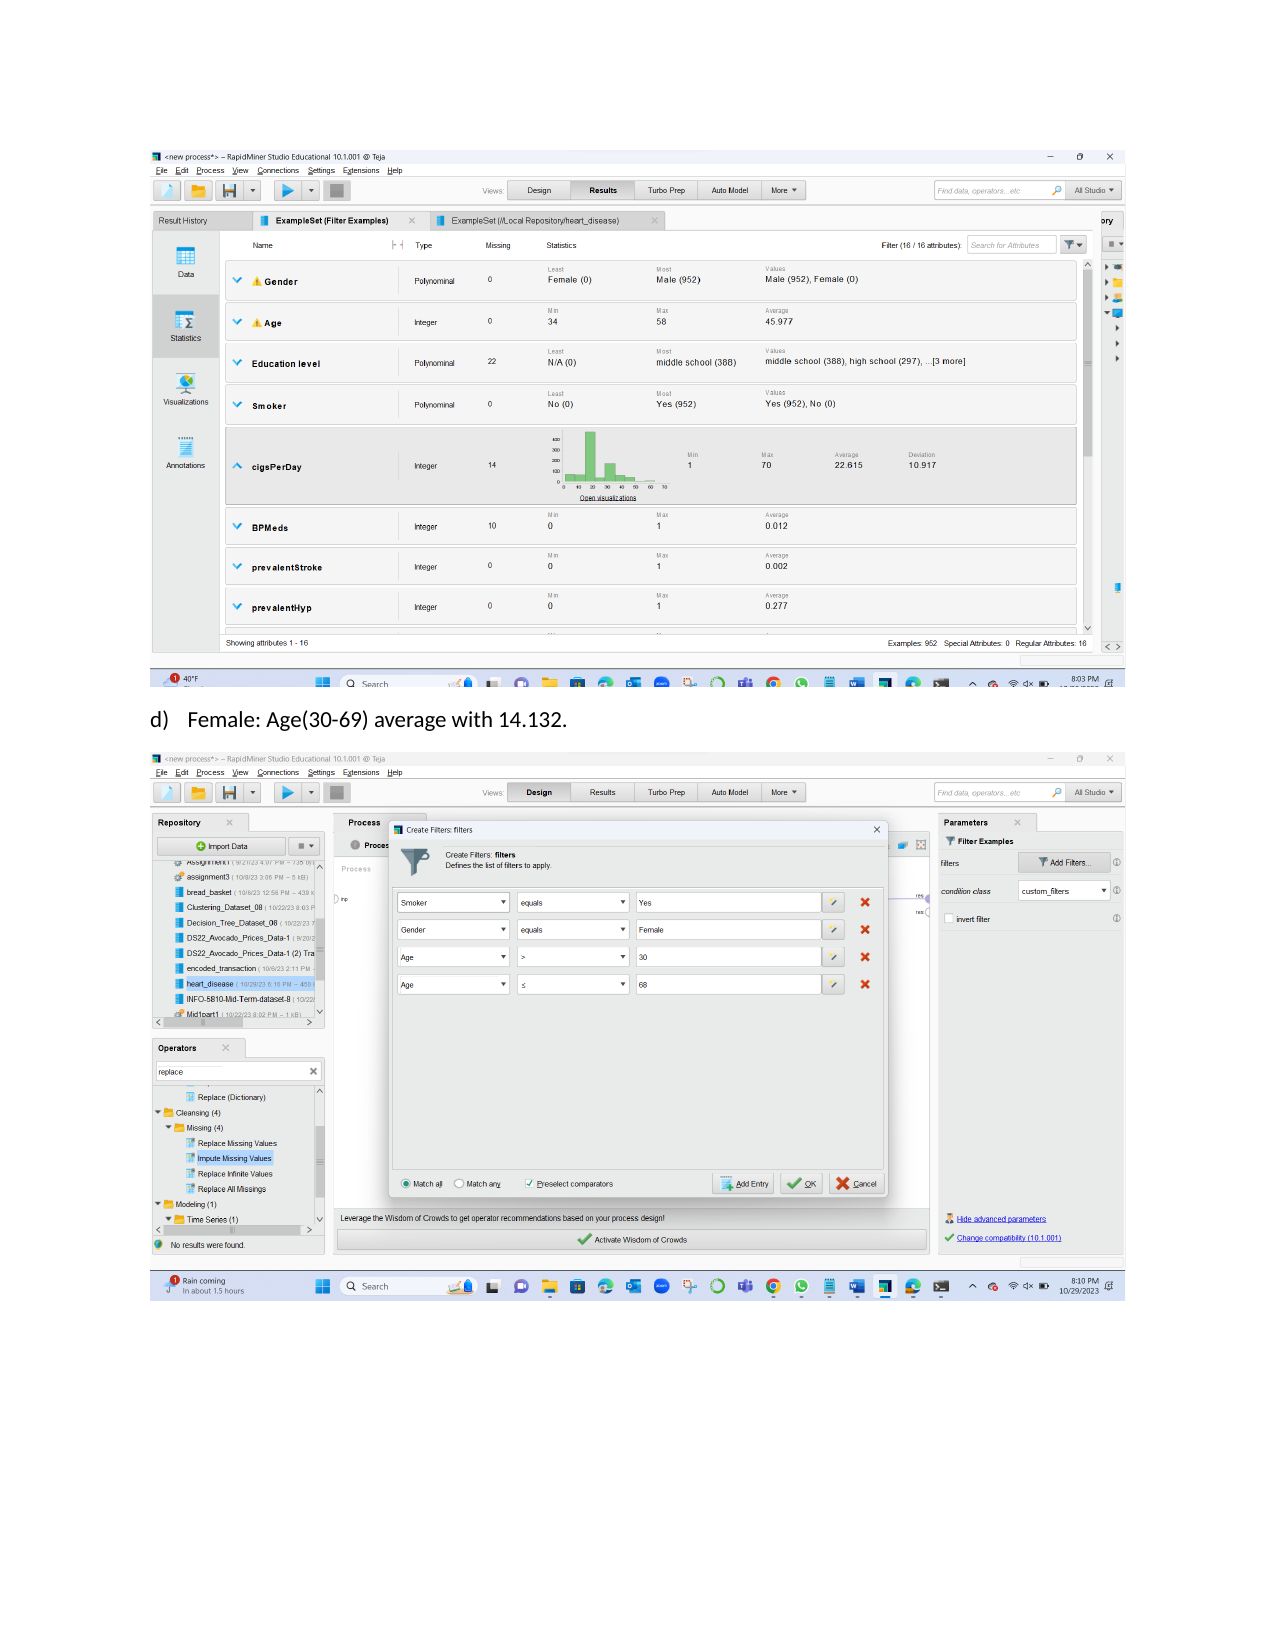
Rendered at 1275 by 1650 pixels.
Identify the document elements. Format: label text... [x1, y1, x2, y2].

picture [150, 752, 1125, 1301]
picture [150, 150, 1125, 687]
list Female: Age(30-69) average with 14.132. [150, 705, 1125, 733]
